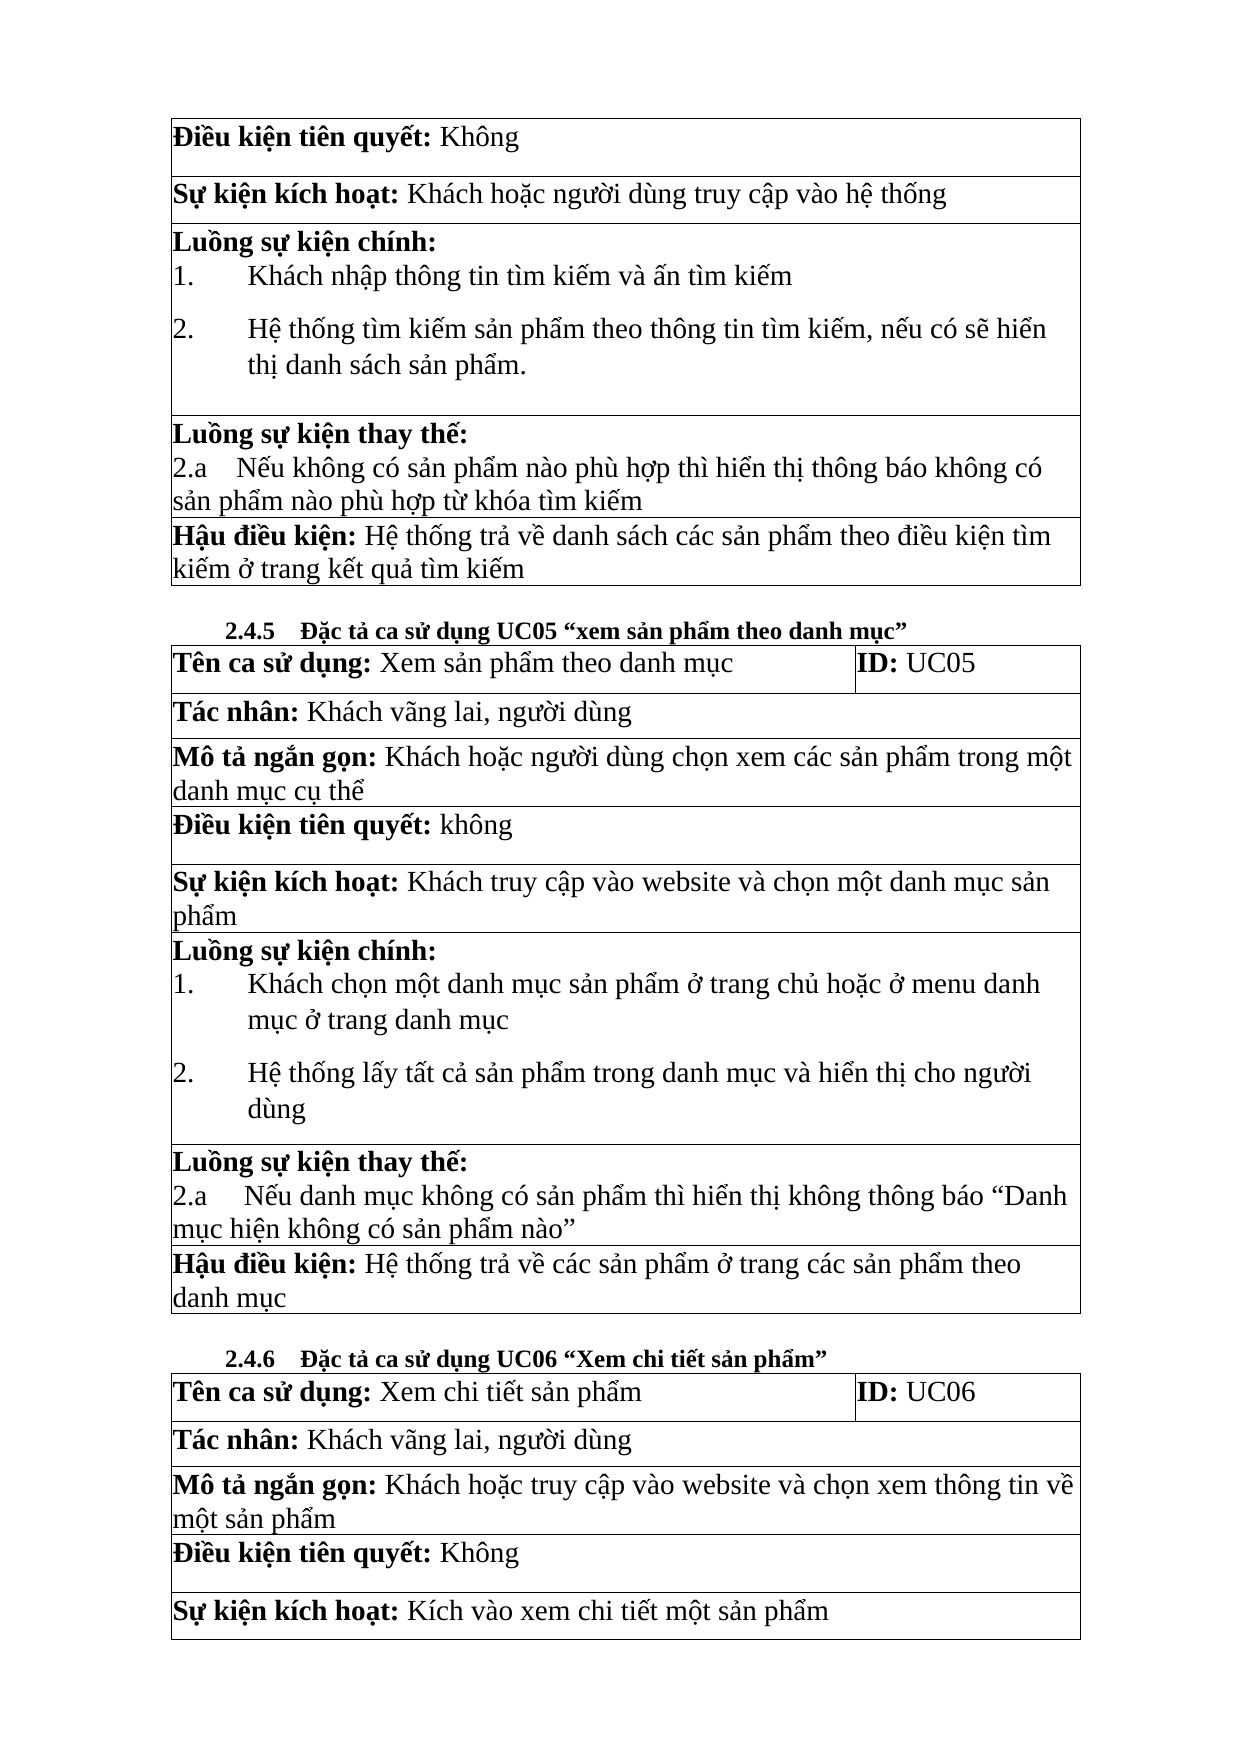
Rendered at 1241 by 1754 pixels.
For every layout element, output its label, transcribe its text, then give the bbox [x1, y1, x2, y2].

table_cell Sự kiện kích hoạt: Khách truy cập vào website và chọn một danh mục sản phẩm [172, 865, 1080, 932]
table_header ID: UC06 [856, 1374, 1080, 1421]
subtitle 2.4.5 Đặc tả ca sử dụng UC05 “xem sản phẩm theo danh mục” [225, 616, 1094, 644]
table_cell Điều kiện tiên quyết: không [172, 807, 1080, 863]
table_cell Mô tả ngắn gọn: Khách hoặc người dùng chọn xem các sản phẩm trong một danh mục cụ thể [172, 739, 1080, 806]
table_cell Tác nhân: Khách vãng lai, người dùng [172, 694, 1080, 738]
table_cell Điều kiện tiên quyết: Không [172, 119, 1080, 176]
table_cell Mô tả ngắn gọn: Khách hoặc truy cập vào website và chọn xem thông tin về một sản phẩm [172, 1467, 1080, 1534]
table_cell Sự kiện kích hoạt: Khách hoặc người dùng truy cập vào hệ thống [172, 177, 1080, 223]
table_cell Hậu điều kiện: Hệ thống trả về danh sách các sản phẩm theo điều kiện tìm kiếm ở trang kết quả tìm kiếm [172, 518, 1080, 585]
subtitle 2.4.6 Đặc tả ca sử dụng UC06 “Xem chi tiết sản phẩm” [225, 1344, 1094, 1373]
table_cell Luồng sự kiện thay thế: 2.a Nếu không có sản phẩm nào phù hợp thì hiển thị thông báo không có sản phẩm nào phù hợp từ khóa tìm kiếm [172, 416, 1080, 517]
table_header ID: UC05 [856, 646, 1080, 693]
table_cell Tác nhân: Khách vãng lai, người dùng [172, 1422, 1080, 1466]
table_cell Điều kiện tiên quyết: Không [172, 1535, 1080, 1592]
table_cell Luồng sự kiện chính: Khách nhập thông tin tìm kiếm và ấn tìm kiếm Hệ thống tìm kiếm sản phẩm theo thông tin tìm kiếm, nếu có sẽ hiển thị danh sách sản phẩm. [172, 224, 1080, 415]
table_cell Luồng sự kiện chính: Khách chọn một danh mục sản phẩm ở trang chủ hoặc ở menu danh mục ở trang danh mục Hệ thống lấy tất cả sản phẩm trong danh mục và hiển thị cho người dùng [172, 933, 1080, 1143]
table_header Tên ca sử dụng: Xem sản phẩm theo danh mục [172, 646, 855, 693]
table_cell Hậu điều kiện: Hệ thống trả về các sản phẩm ở trang các sản phẩm theo danh mục [172, 1246, 1080, 1313]
table_header Tên ca sử dụng: Xem chi tiết sản phẩm [172, 1374, 855, 1421]
table_cell Luồng sự kiện thay thế: 2.a Nếu danh mục không có sản phẩm thì hiển thị không thông báo “Danh mục hiện không có sản phẩm nào” [172, 1145, 1080, 1245]
table_cell Sự kiện kích hoạt: Kích vào xem chi tiết một sản phẩm [172, 1593, 1080, 1639]
